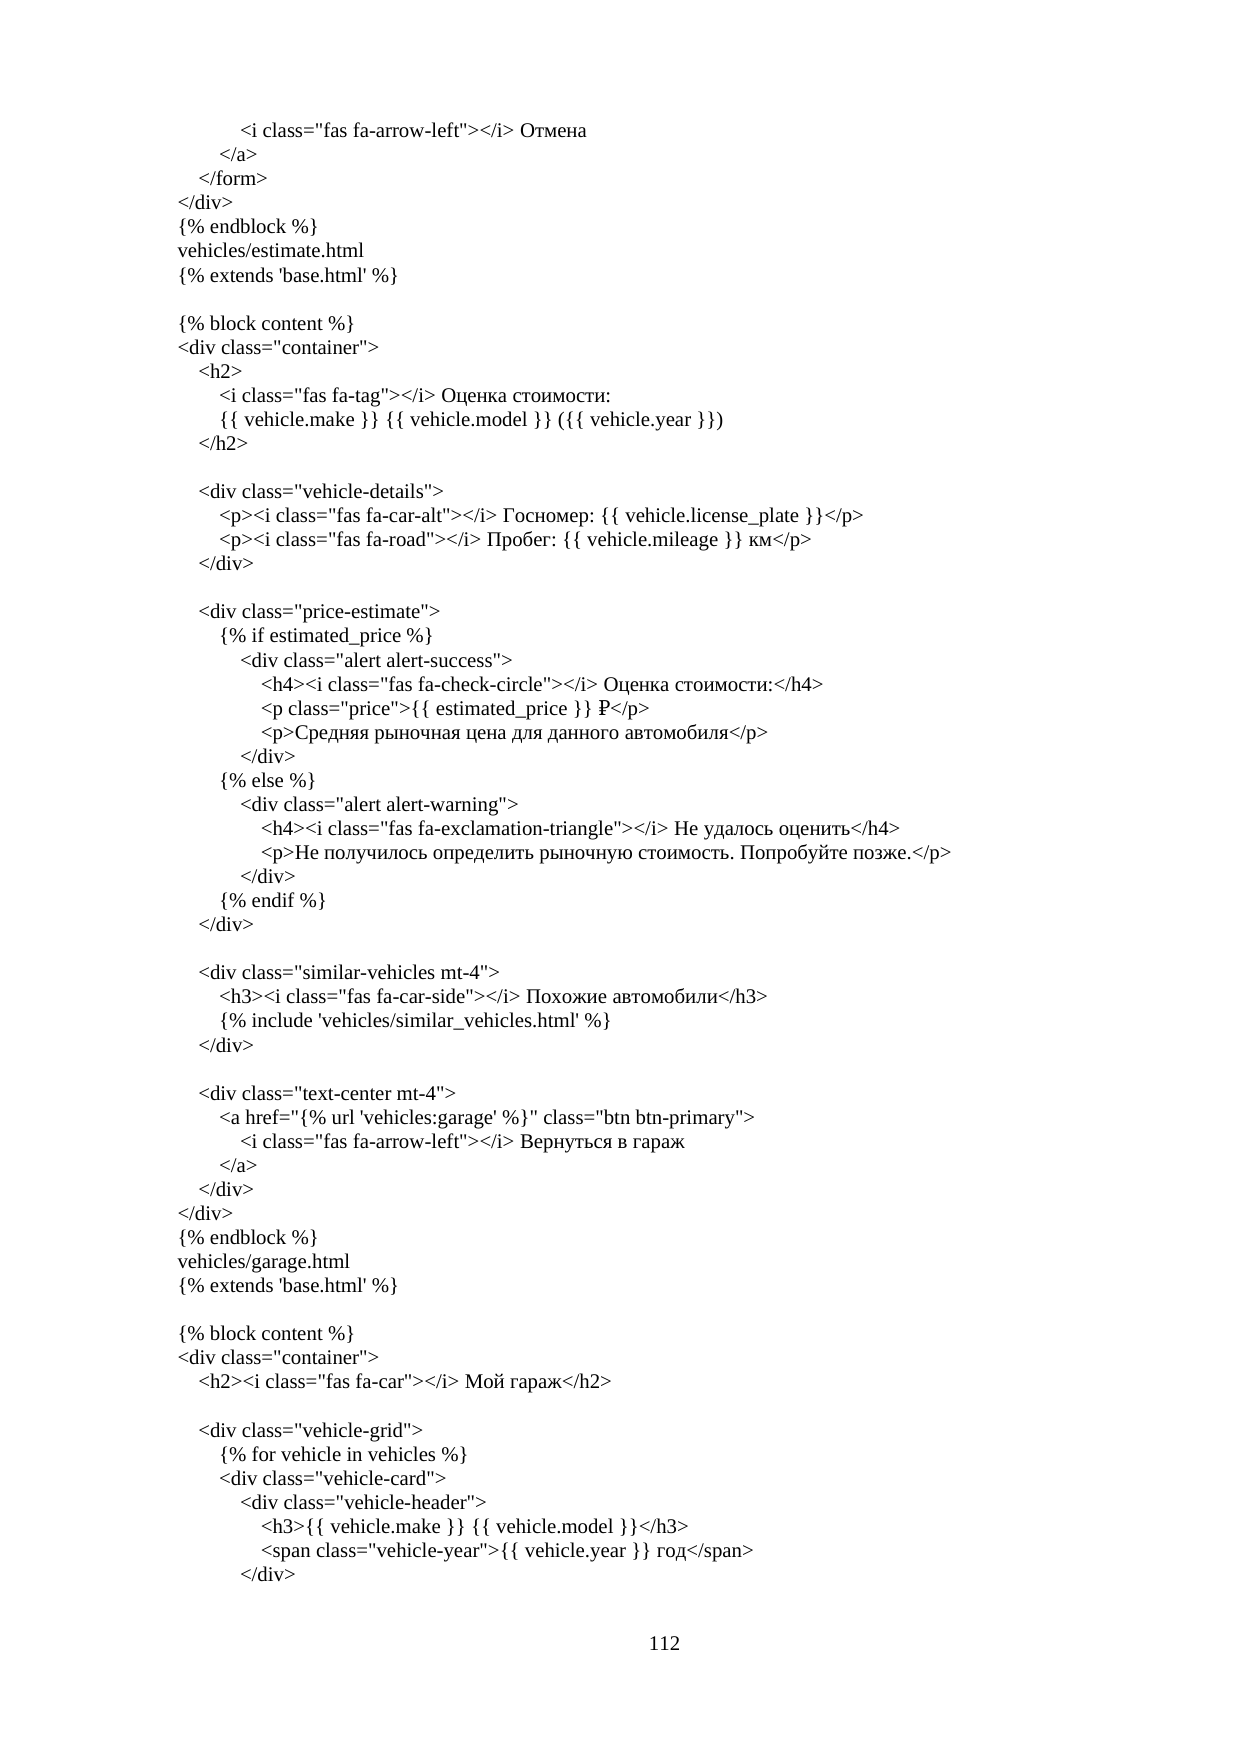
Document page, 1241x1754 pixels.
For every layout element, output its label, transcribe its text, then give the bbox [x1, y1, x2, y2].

text {% extends 'base.html' %} {% block content %} <div class="container"> <h2> <i class="fas fa-tag"></i> Оценка стоимости: {{ vehicle.make }} {{ vehicle.model }} ({{ vehicle.year }}) </h2> <div class="vehicle-details"> <p><i class="fas fa-car-alt"></i> Госномер: {{ vehicle.license_plate }}</p> <p><i class="fas fa-road"></i> Пробег: {{ vehicle.mileage }} км</p> </div> <div class="price-estimate"> {% if estimated_price %} <div class="alert alert-success"> <h4><i class="fas fa-check-circle"></i> Оценка стоимости:</h4> <p class="price">{{ estimated_price }} ₽</p> <p>Средняя рыночная цена для данного автомобиля</p> </div> {% else %} <div class="alert alert-warning"> <h4><i class="fas fa-exclamation-triangle"></i> Не удалось оценить</h4> <p>Не получилось определить рыночную стоимость. Попробуйте позже.</p> </div> {% endif %} </div> <div class="similar-vehicles mt-4"> <h3><i class="fas fa-car-side"></i> Похожие автомобили</h3> {% include 'vehicles/similar_vehicles.html' %} </div> <div class="text-center mt-4"> <a href="{% url 'vehicles:garage' %}" class="btn btn-primary"> <i class="fas fa-arrow-left"></i> Вернуться в гараж </a> </div> </div> {% endblock %} [177, 262, 1152, 1249]
text vehicles/estimate.html [177, 238, 1152, 262]
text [177, 1273, 1152, 1610]
text vehicles/garage.html [177, 1249, 1152, 1273]
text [177, 118, 1152, 238]
